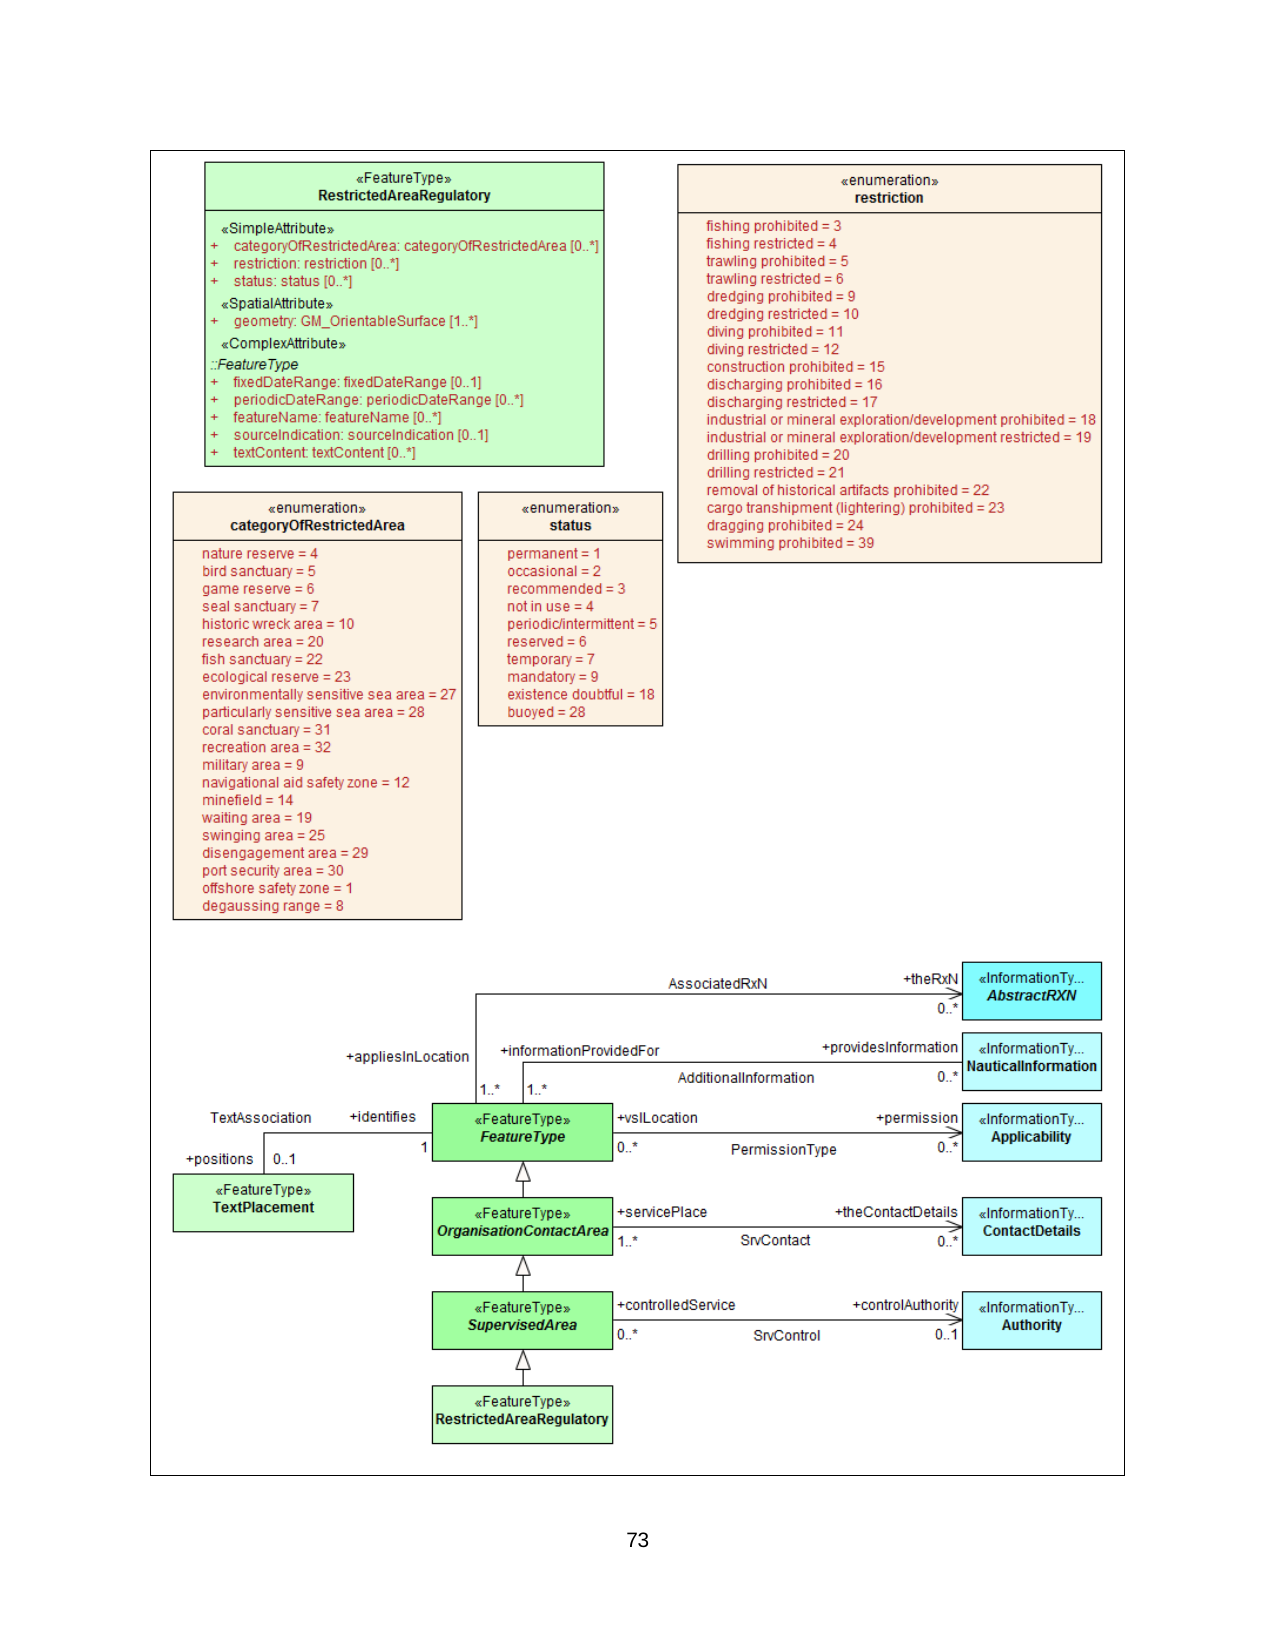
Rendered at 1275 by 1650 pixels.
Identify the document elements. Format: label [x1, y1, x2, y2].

picture [161, 151, 1114, 932]
table_cell [151, 151, 1124, 1475]
picture [161, 950, 1114, 1456]
